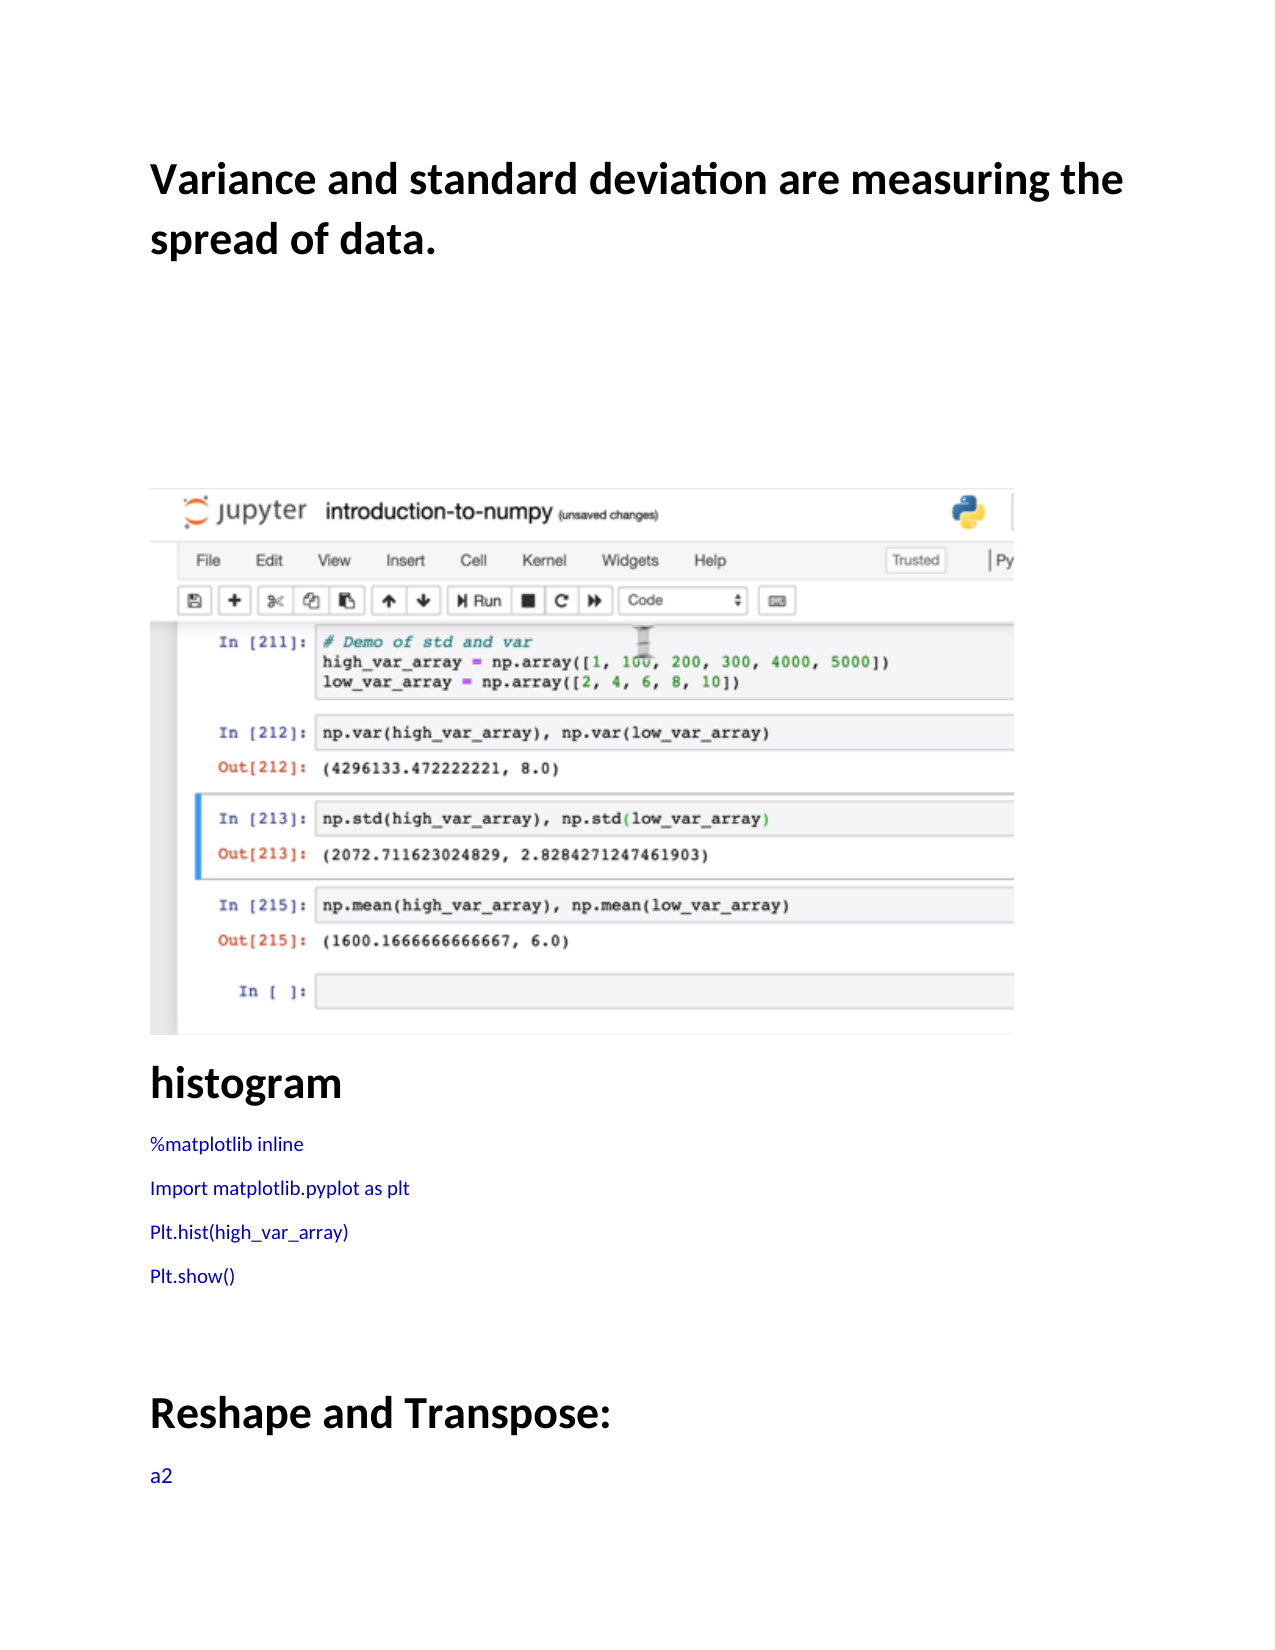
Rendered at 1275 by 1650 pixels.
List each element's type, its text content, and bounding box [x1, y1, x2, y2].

text %matplotlib inline [150, 1131, 1125, 1156]
text Import matplotlib.pyplot as plt [150, 1175, 1125, 1200]
text Variance and standard deviation are measuring the spread of data. [150, 150, 1125, 266]
text a2 [150, 1461, 1125, 1489]
picture [150, 488, 1014, 1035]
text histogram [150, 1054, 1125, 1110]
text Reshape and Transpose: [150, 1384, 1125, 1440]
text Plt.show() [150, 1263, 1125, 1288]
text Plt.hist(high_var_array) [150, 1219, 1125, 1244]
